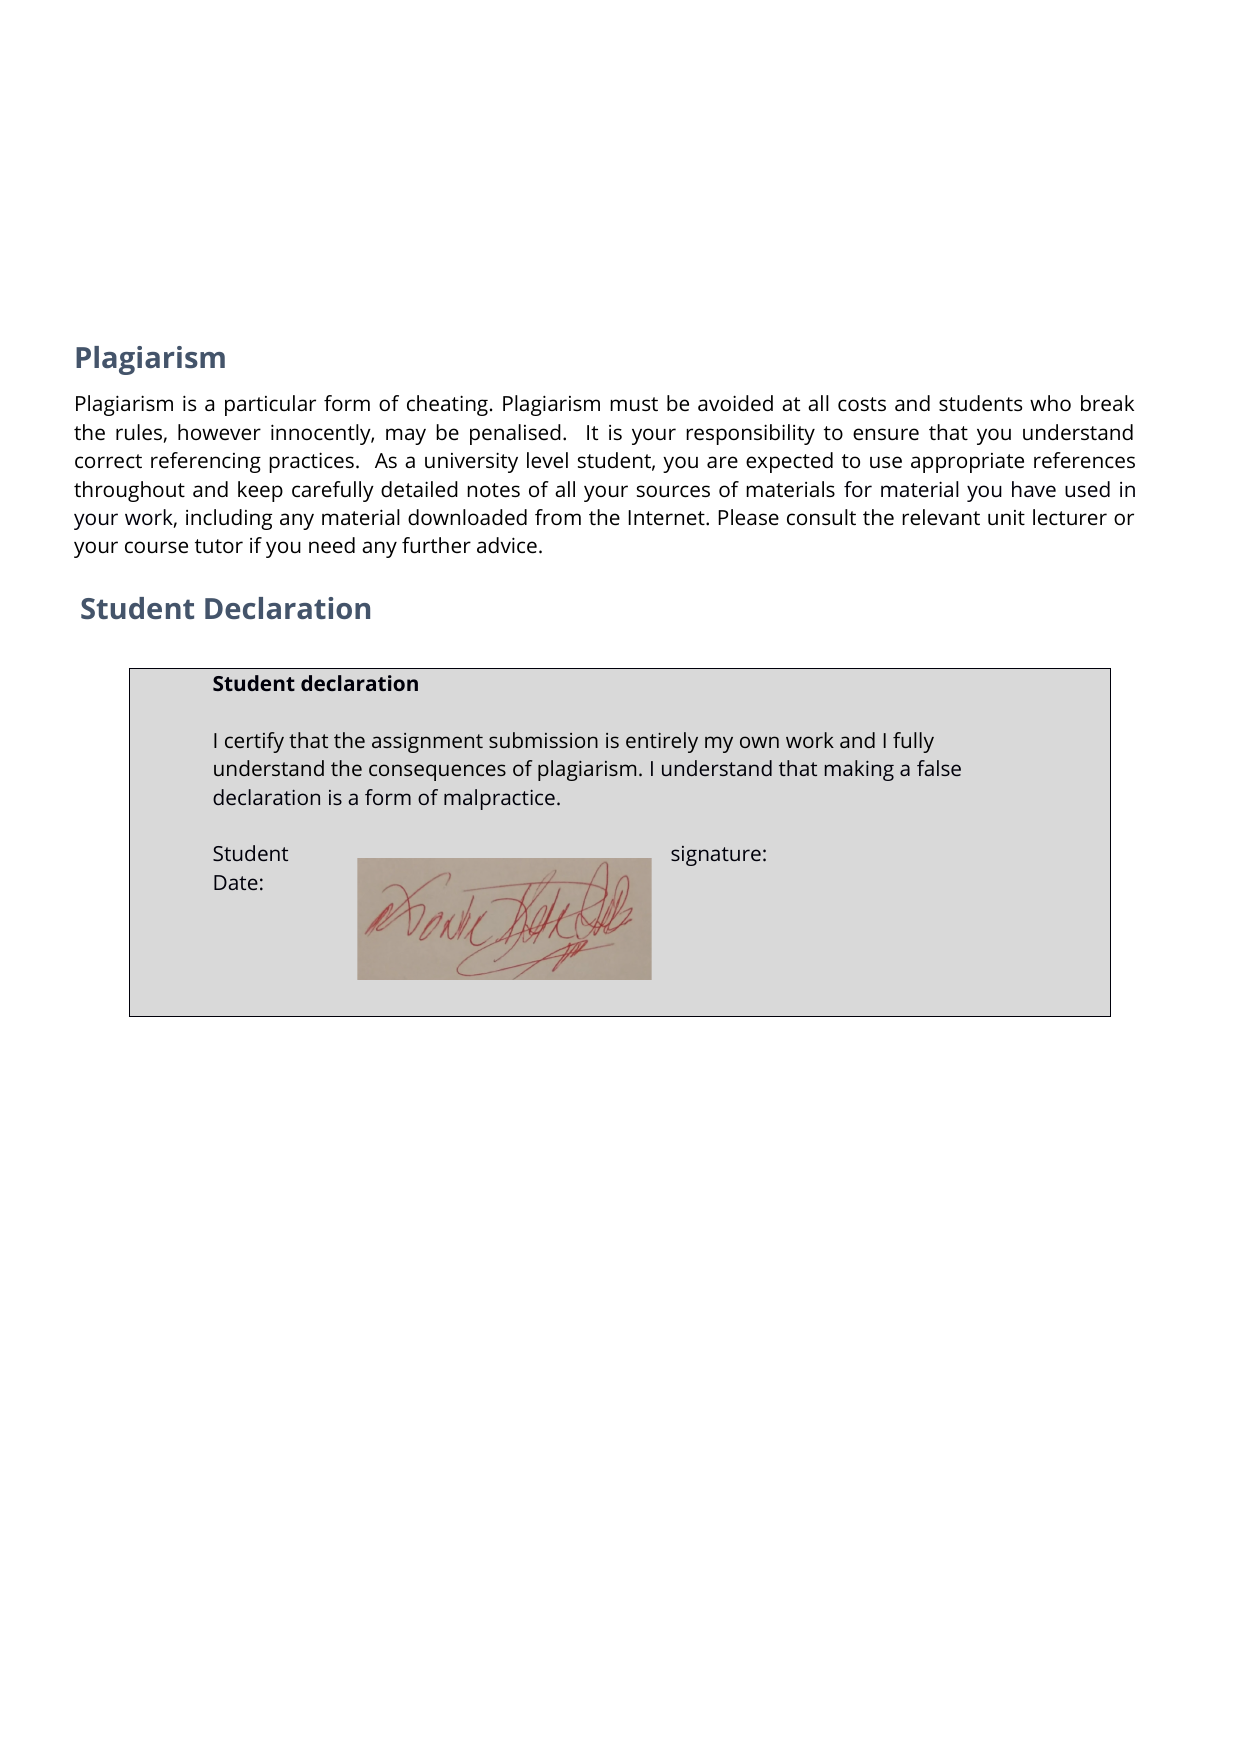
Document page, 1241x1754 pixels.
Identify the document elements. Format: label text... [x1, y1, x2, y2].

text Plagiarism is a particular form of cheating. Plagiarism must be avoided at all costs and students who break the rules, however innocently, may be penalised. It is your responsibility to ensure that you understand correct referencing practices. As a university level student, you are expected to use appropriate references throughout and keep carefully detailed notes of all your sources of materials for material you have used in your work, including any material downloaded from the Internet. Please consult the relevant unit lecturer or your course tutor if you need any further advice. [74, 389, 1137, 560]
text Student Declaration [74, 588, 1137, 628]
text Plagiarism [74, 337, 1137, 377]
picture [357, 858, 652, 980]
table_header Student declaration I certify that the assignment submission is entirely my own work and I fully understand the consequences of plagiarism. I understand that making a false declaration is a form of malpractice. Student signature: Date: [130, 669, 1110, 1016]
